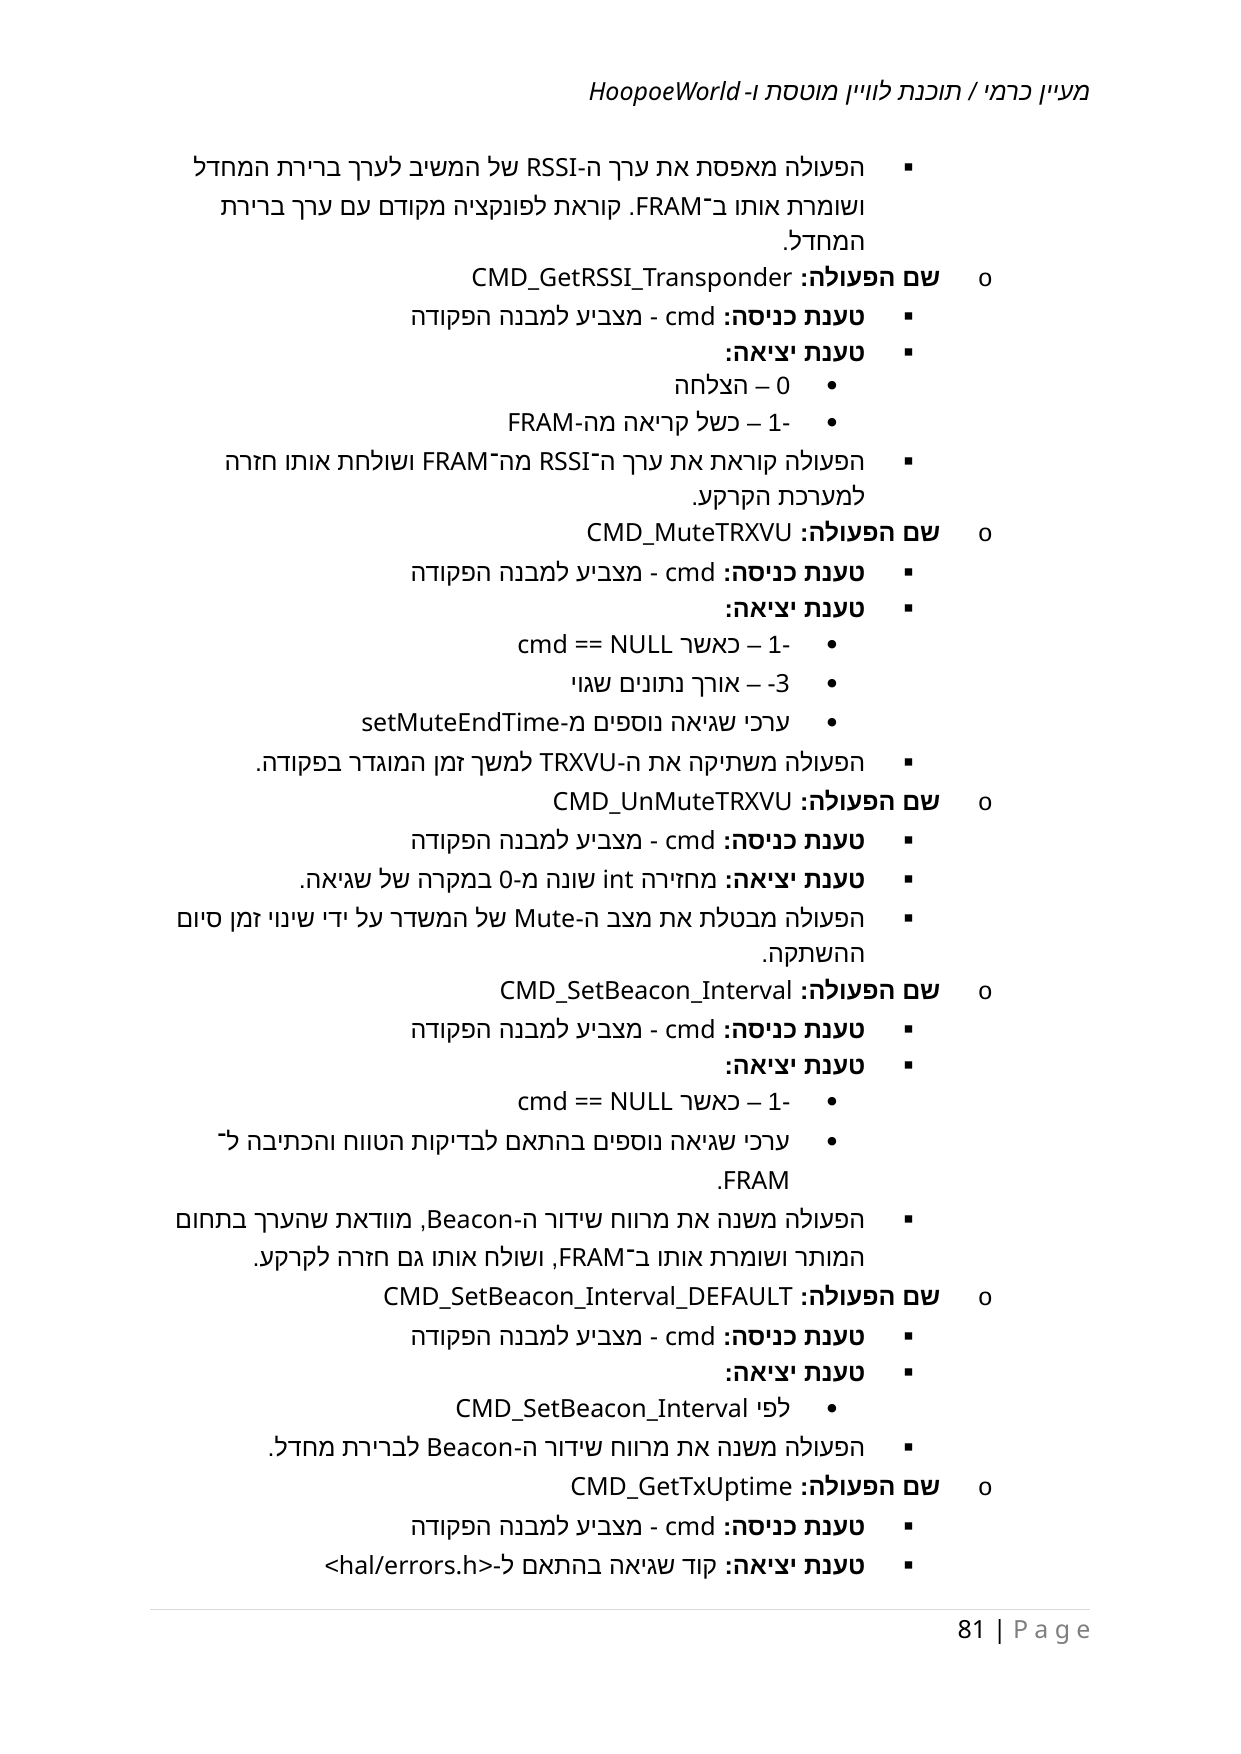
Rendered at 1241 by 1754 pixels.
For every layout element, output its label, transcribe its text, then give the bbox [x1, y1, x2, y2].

list הפעולה משנה את מרווח שידור ה-Beacon, מוודאת שהערך בתחום המותר ושומרת אותו ב־FRAM, ושולח אותו גם חזרה לקרקע. [150, 1202, 903, 1274]
list שם הפעולה: CMD_SetBeacon_Interval_DEFAULT [150, 1279, 978, 1313]
list ‎-3 – אורך נתונים שגוי [150, 666, 828, 700]
list שם הפעולה: CMD_SetBeacon_Interval [150, 972, 978, 1007]
list ערכי שגיאה נוספים בהתאם לבדיקות הטווח והכתיבה ל־FRAM. [150, 1123, 828, 1196]
list טענת יציאה: [150, 338, 903, 367]
list טענת כניסה: cmd - מצביע למבנה הפקודה [150, 1318, 903, 1352]
list לפי CMD_SetBeacon_Interval [150, 1391, 828, 1425]
list טענת כניסה: cmd - מצביע למבנה הפקודה [150, 823, 903, 857]
list טענת כניסה: cmd - מצביע למבנה הפקודה [150, 299, 903, 333]
list טענת כניסה: cmd - מצביע למבנה הפקודה [150, 1012, 903, 1046]
list הפעולה משנה את מרווח שידור ה-Beacon לברירת מחדל. [150, 1430, 903, 1464]
list שם הפעולה: CMD_MuteTRXVU [150, 515, 978, 549]
list -1 – כאשר cmd == NULL [150, 627, 828, 661]
list הפעולה משתיקה את ה-TRXVU למשך זמן המוגדר בפקודה. [150, 744, 903, 778]
list טענת יציאה: [150, 1358, 903, 1386]
list 0 – הצלחה [150, 371, 828, 400]
list טענת כניסה: cmd - מצביע למבנה הפקודה [150, 554, 903, 588]
list טענת יציאה: מחזירה int שונה מ-0 במקרה של שגיאה. [150, 862, 903, 896]
list ערכי שגיאה נוספים מ-setMuteEndTime [150, 705, 828, 739]
list שם הפעולה: CMD_GetRSSI_Transponder [150, 260, 978, 294]
list טענת יציאה: [150, 593, 903, 622]
list -1 – כשל קריאה מה-FRAM [150, 404, 828, 438]
list -1 – כאשר cmd == NULL [150, 1084, 828, 1118]
list הפעולה מבטלת את מצב ה-Mute של המשדר על ידי שינוי זמן סיום ההשתקה. [150, 901, 903, 968]
list שם הפעולה: CMD_UnMuteTRXVU [150, 783, 978, 818]
list הפעולה קוראת את ערך ה־RSSI מה־FRAM ושולחת אותו חזרה למערכת הקרקע. [150, 444, 903, 511]
list טענת יציאה: [150, 1051, 903, 1080]
list הפעולה מאפסת את ערך ה-RSSI של המשיב לערך ברירת המחדל ושומרת אותו ב־FRAM. קוראת לפונקציה מקודם עם ערך ברירת המחדל. [150, 150, 903, 255]
list שם הפעולה: CMD_GetTxUptime [150, 1469, 978, 1503]
list טענת כניסה: cmd - מצביע למבנה הפקודה [150, 1508, 903, 1542]
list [150, 1548, 903, 1582]
